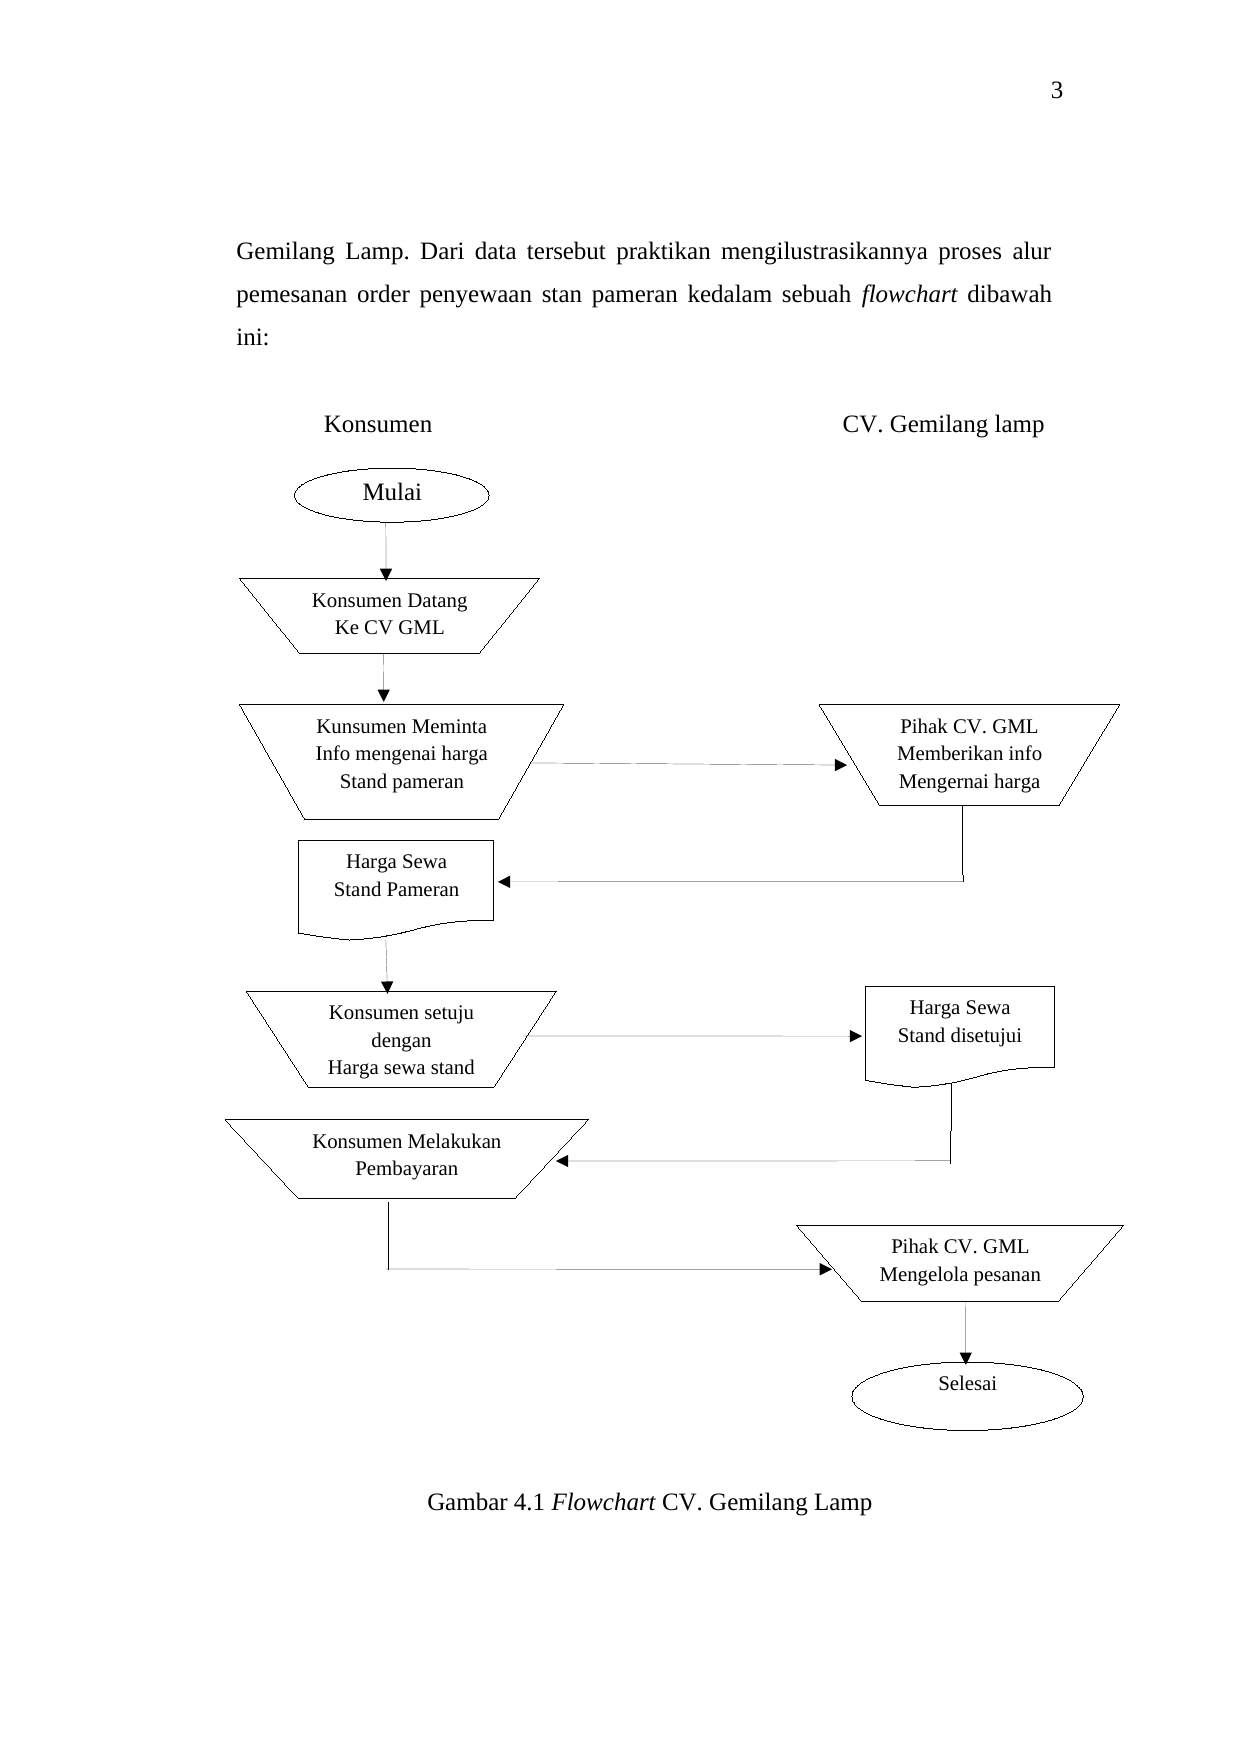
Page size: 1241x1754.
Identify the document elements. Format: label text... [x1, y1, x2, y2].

text Gambar 4.1 Flowchart CV. Gemilang Lamp [236, 1487, 1063, 1516]
text Konsumen CV. Gemilang lamp [236, 409, 1052, 437]
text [236, 236, 1052, 351]
